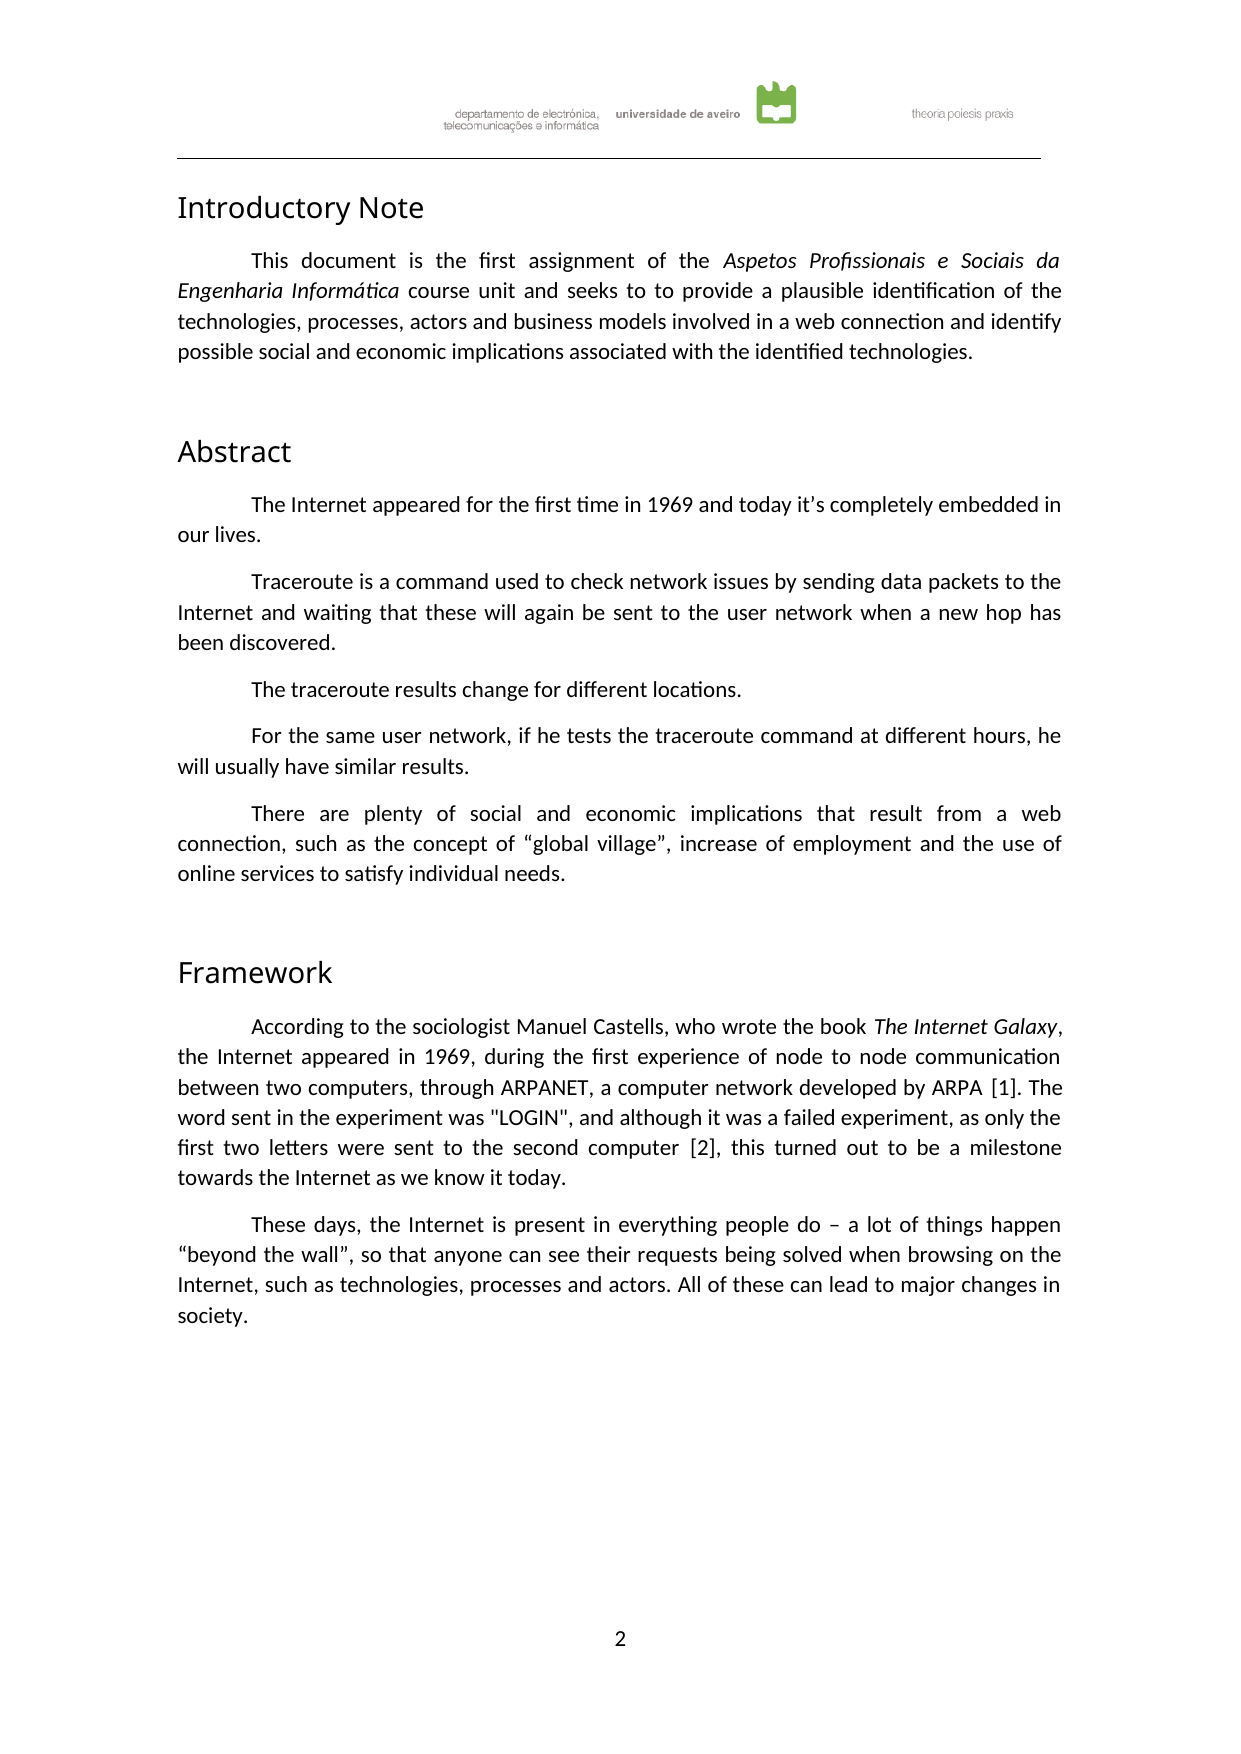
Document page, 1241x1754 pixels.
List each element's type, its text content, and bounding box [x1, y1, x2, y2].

text Traceroute is a command used to check network issues by sending data packets to the Internet and waiting that these will again be sent to the user network when a new hop has been discovered. [177, 567, 1063, 656]
text Framework [177, 953, 1063, 992]
text According to the sociologist Manuel Castells, who wrote the book The Internet Galaxy, the Internet appeared in 1969, during the first experience of node to node communication between two computers, through ARPANET, a computer network developed by ARPA. The word sent in the experiment was "LOGIN", and although it was a failed experiment, as only the first two letters were sent to the second computer, this turned out to be a milestone towards the Internet as we know it today. [177, 1012, 1063, 1191]
text The Internet appeared for the first time in 1969 and today it’s completely embedded in our lives. [177, 490, 1063, 548]
text This document is the first assignment of the Aspetos Profissionais e Sociais da Engenharia Informática course unit and seeks to to provide a plausible identification of the technologies, processes, actors and business models involved in a web connection and identify possible social and economic implications associated with the identified technologies. [177, 246, 1063, 365]
text These days, the Internet is present in everything people do – a lot of things happen “beyond the wall”, so that anyone can see their requests being solved when browsing on the Internet, such as technologies, processes and actors. All of these can lead to major changes in society. [177, 1210, 1063, 1329]
picture [433, 73, 1029, 141]
text The traceroute results change for different locations. [177, 675, 1063, 703]
text Introductory Note [177, 187, 1063, 227]
text For the same user network, if he tests the traceroute command at different hours, he will usually have similar results. [177, 722, 1063, 780]
text Abstract [177, 431, 1063, 471]
text There are plenty of social and economic implications that result from a web connection, such as the concept of “global village”, increase of employment and the use of online services to satisfy individual needs. [177, 799, 1063, 887]
